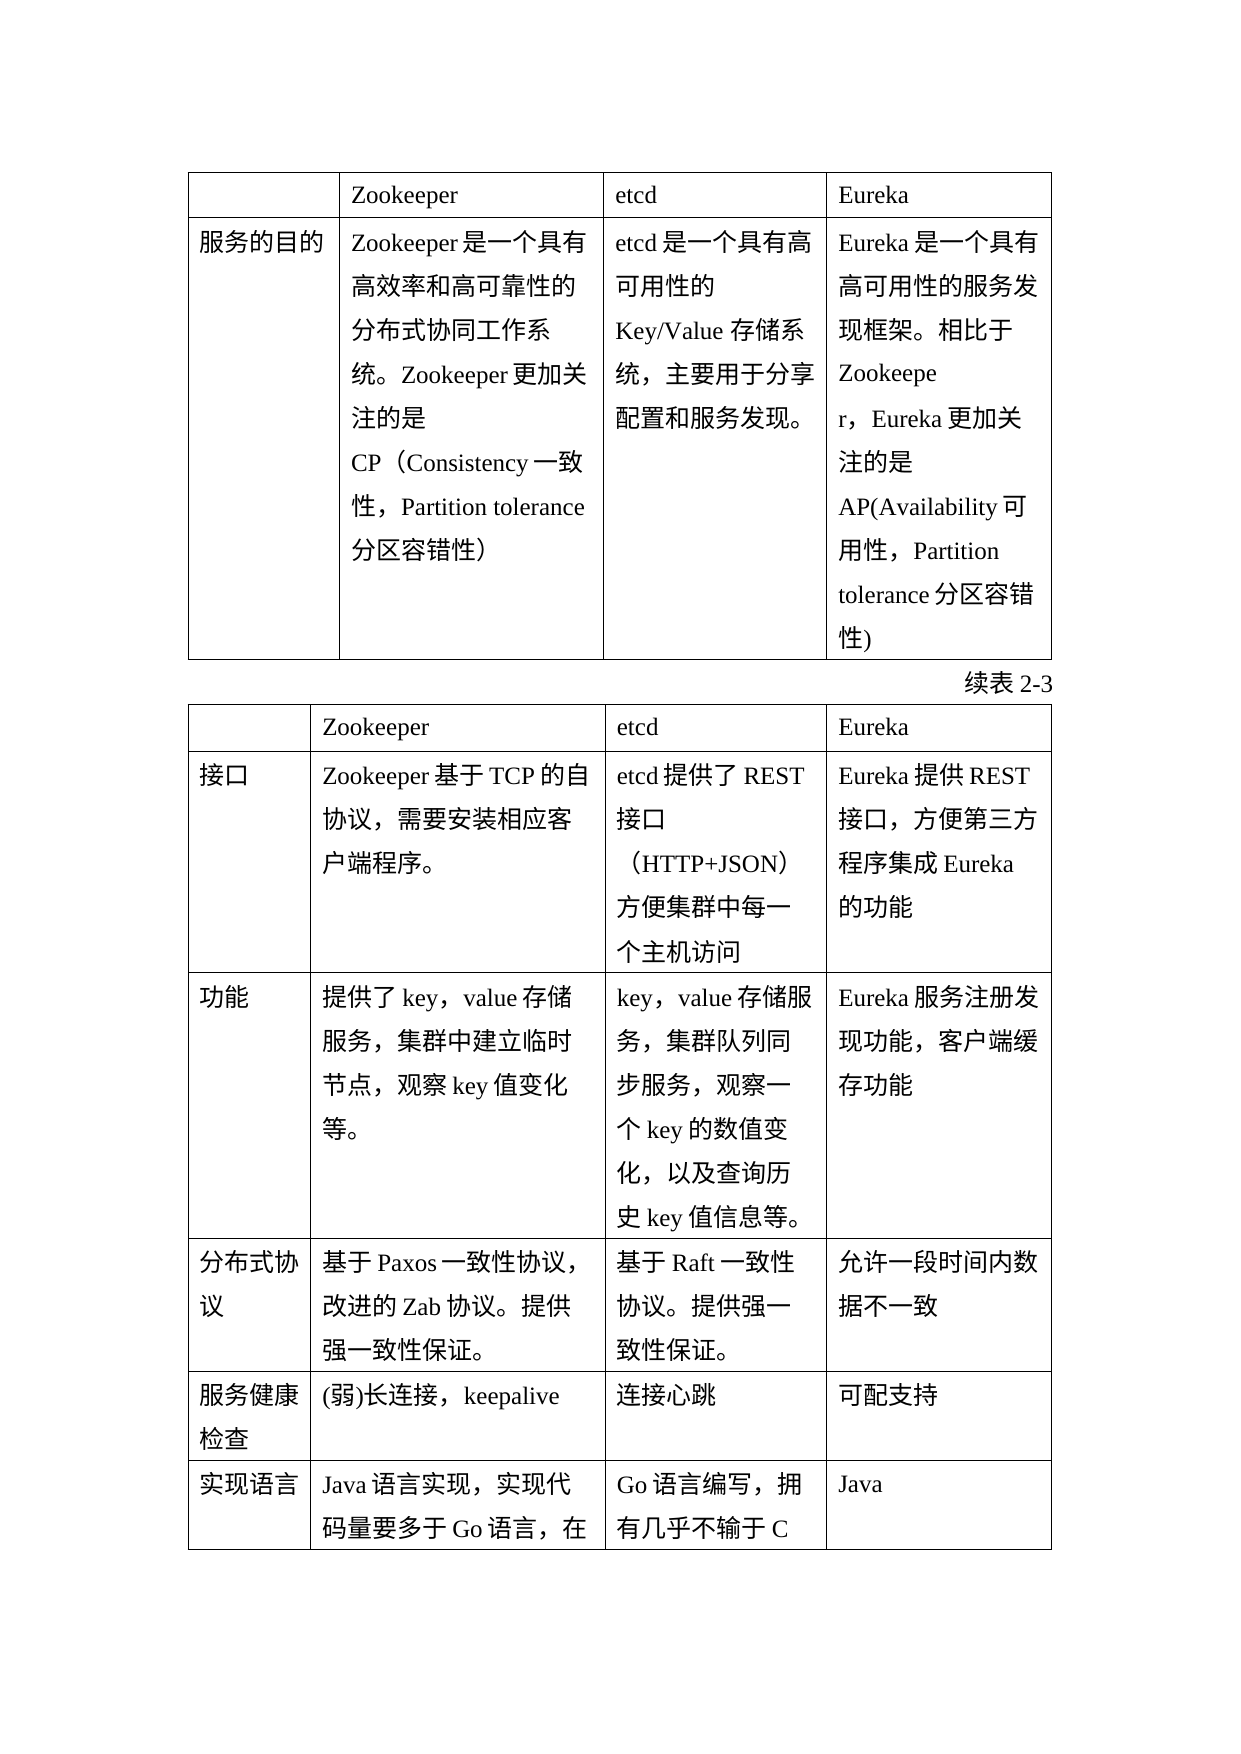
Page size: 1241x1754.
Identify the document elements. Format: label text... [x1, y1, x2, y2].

table_cell 基于Raft一致性协议。提供强一致性保证。 [606, 1239, 826, 1371]
table_header [189, 173, 339, 217]
table_header etcd [606, 705, 826, 751]
table_header Eureka [827, 173, 1051, 217]
text 续表2-3 [187, 660, 1053, 704]
table_cell 可配支持 [827, 1372, 1051, 1460]
table_cell 实现语言 [189, 1461, 310, 1549]
table_cell 分布式协议 [189, 1239, 310, 1371]
table_header Eureka [827, 705, 1051, 751]
table_cell 服务健康检查 [189, 1372, 310, 1460]
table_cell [606, 1461, 826, 1549]
table_cell etcd是一个具有高可用性的 Key/Value 存储系统，主要用于分享配置和服务发现。 [604, 218, 826, 659]
table_cell Zookeeper基于TCP的自协议，需要安装相应客户端程序。 [311, 752, 605, 972]
table_cell (弱)长连接，keepalive [311, 1372, 605, 1460]
table_cell Zookeeper是一个具有高效率和高可靠性的分布式协同工作系统。Zookeeper更加关注的是CP（Consistency一致性，Partition tolerance分区容错性） [340, 218, 603, 659]
table_cell 服务的目的 [189, 218, 339, 659]
table_cell etcd提供了REST接口（HTTP+JSON）方便集群中每一个主机访问 [606, 752, 826, 972]
table_header Zookeeper [340, 173, 603, 217]
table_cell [311, 1461, 605, 1549]
table_cell Eureka服务注册发现功能，客户端缓存功能 [827, 973, 1051, 1238]
table_cell 接口 [189, 752, 310, 972]
table_cell 允许一段时间内数据不一致 [827, 1239, 1051, 1371]
table_header etcd [604, 173, 826, 217]
table_cell 基于Paxos一致性协议，改进的Zab协议。提供强一致性保证。 [311, 1239, 605, 1371]
table_cell key，value存储服务，集群队列同步服务，观察一个key的数值变化，以及查询历史key值信息等。 [606, 973, 826, 1238]
table_cell 提供了key，value存储服务，集群中建立临时节点，观察key值变化等。 [311, 973, 605, 1238]
table_header Zookeeper [311, 705, 605, 751]
table_header [189, 705, 310, 751]
table_cell 连接心跳 [606, 1372, 826, 1460]
table_cell Java [827, 1461, 1051, 1549]
table_cell Eureka是一个具有高可用性的服务发现框架。相比于Zookeeper，Eureka更加关注的是AP(Availability可用性，Partition tolerance分区容错性) [827, 218, 1051, 659]
table_cell Eureka提供REST接口，方便第三方程序集成Eureka的功能 [827, 752, 1051, 972]
table_cell 功能 [189, 973, 310, 1238]
